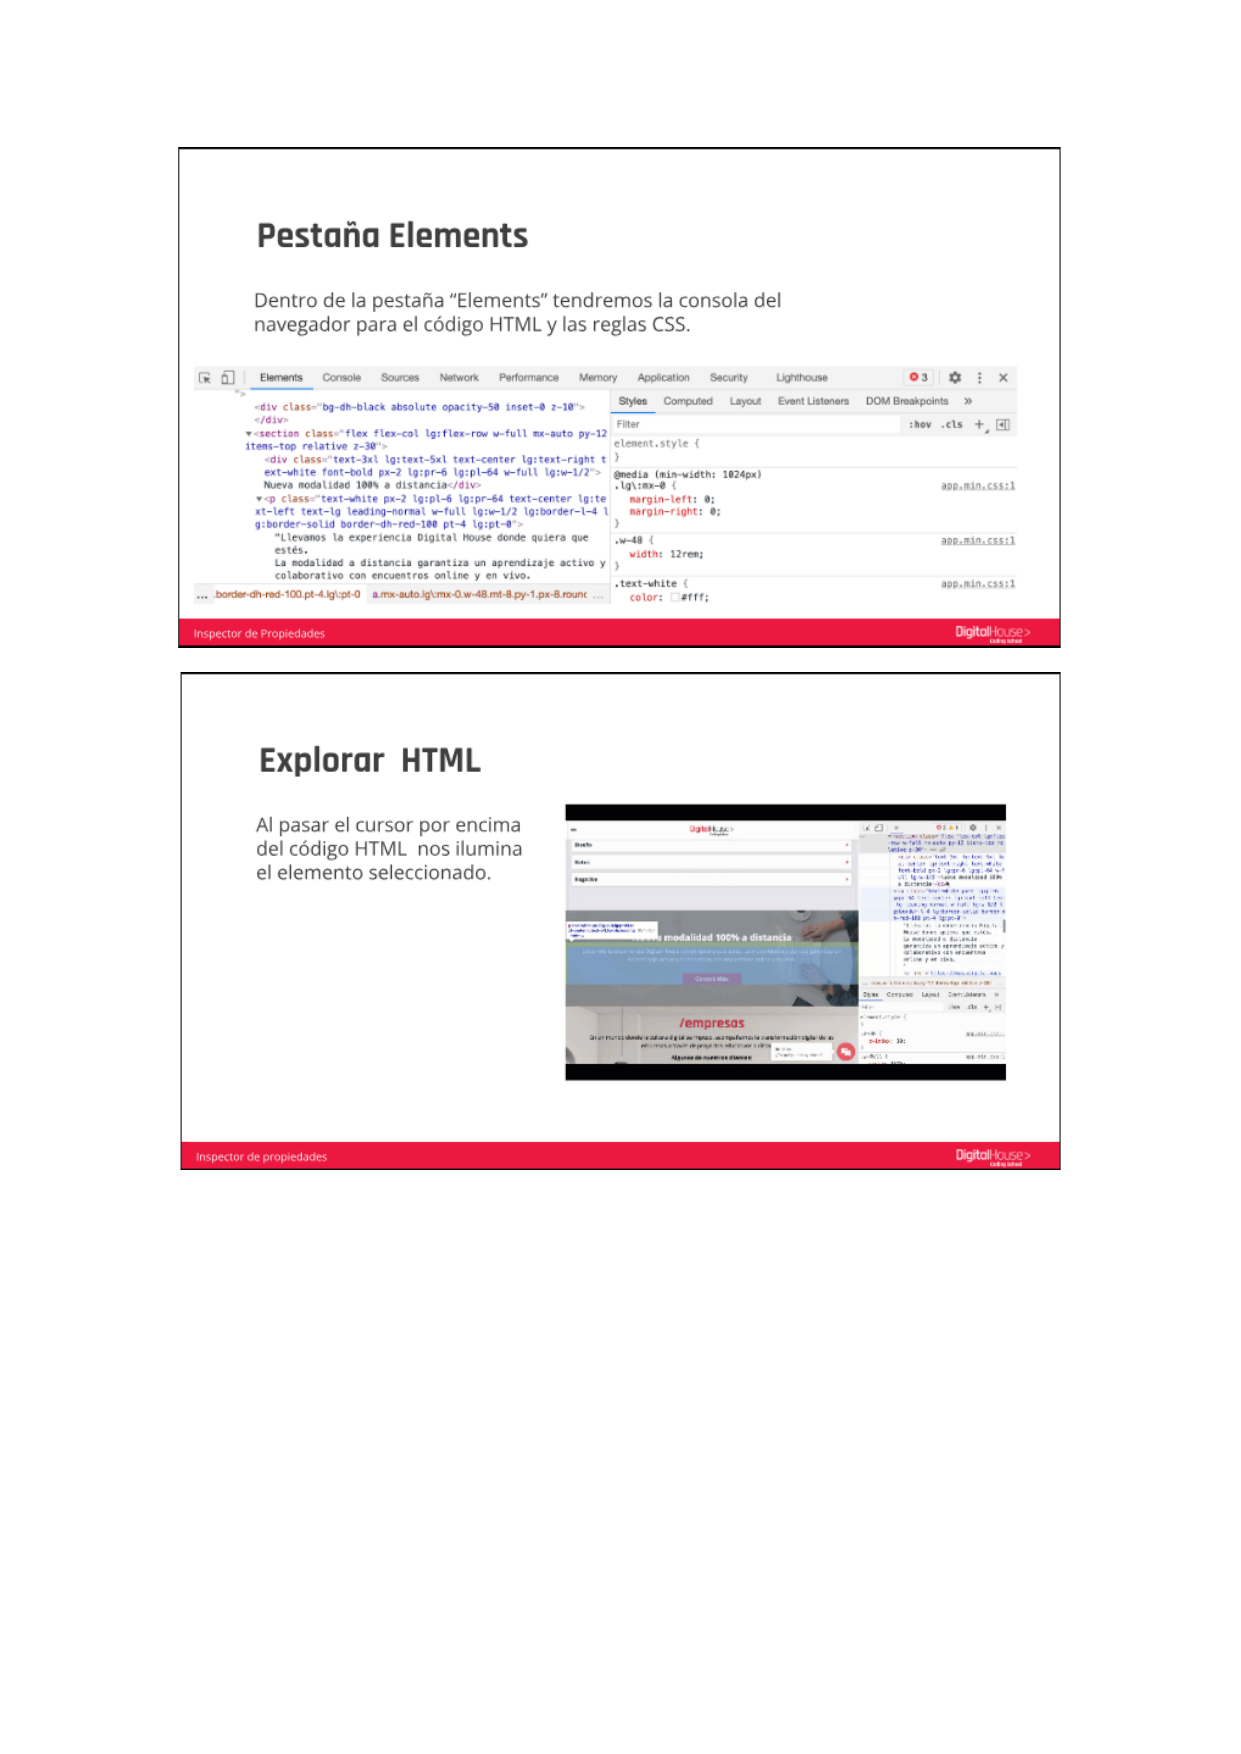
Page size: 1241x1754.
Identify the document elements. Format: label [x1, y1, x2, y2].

picture [177, 672, 1062, 1170]
picture [177, 147, 1062, 648]
